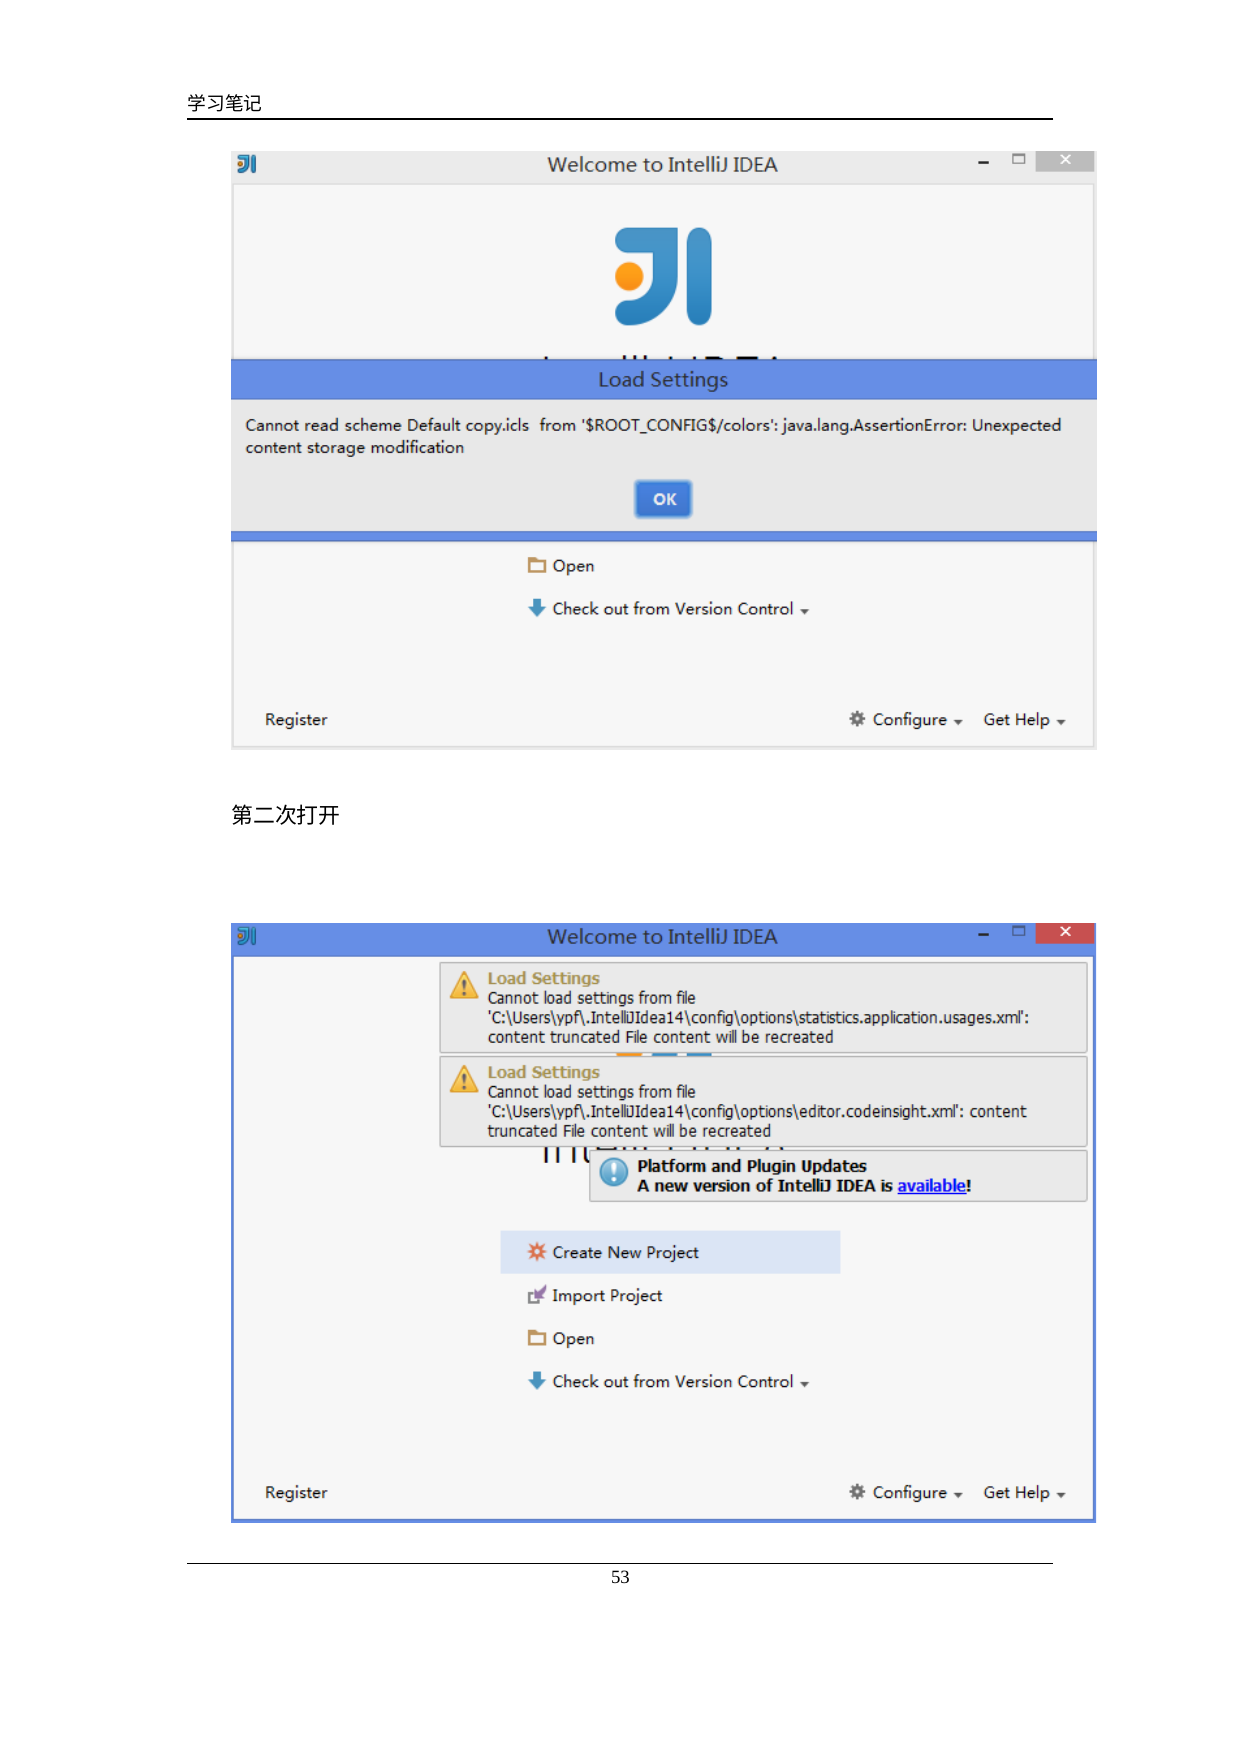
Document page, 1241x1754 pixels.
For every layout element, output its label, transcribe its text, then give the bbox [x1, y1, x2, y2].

picture [231, 151, 1097, 750]
picture [231, 923, 1097, 1523]
text 第二次打开 [187, 798, 1053, 830]
